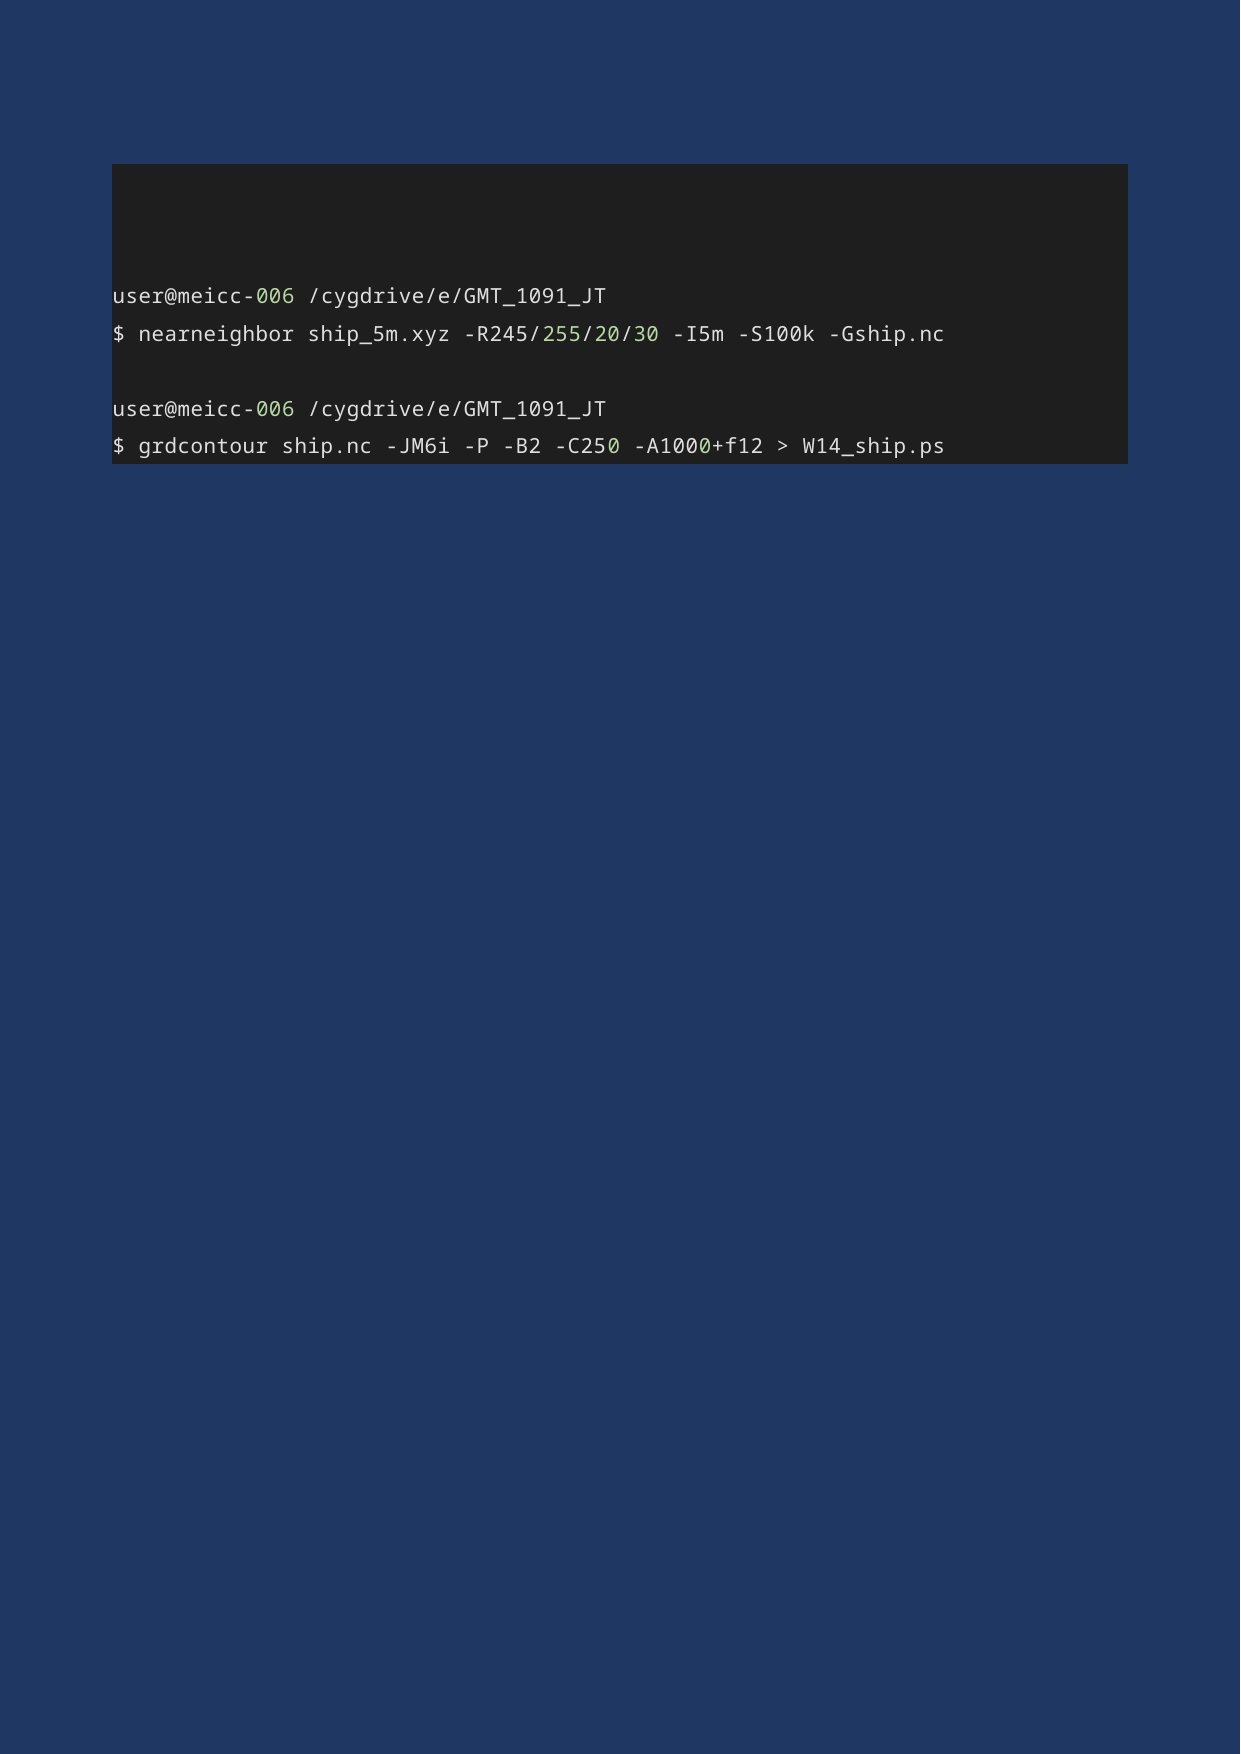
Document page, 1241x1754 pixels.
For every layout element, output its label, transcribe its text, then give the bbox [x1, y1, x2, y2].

text $ nearneighbor ship_5m.xyz -R245/255/20/30 -I5m -S100k -Gship.nc [112, 314, 1128, 352]
text user@meicc-006 /cygdrive/e/GMT_1091_JT [112, 277, 1128, 314]
text $ grdcontour ship.nc -JM6i -P -B2 -C250 -A1000+f12 > W14_ship.ps [112, 427, 1128, 464]
text user@meicc-006 /cygdrive/e/GMT_1091_JT [112, 389, 1128, 427]
